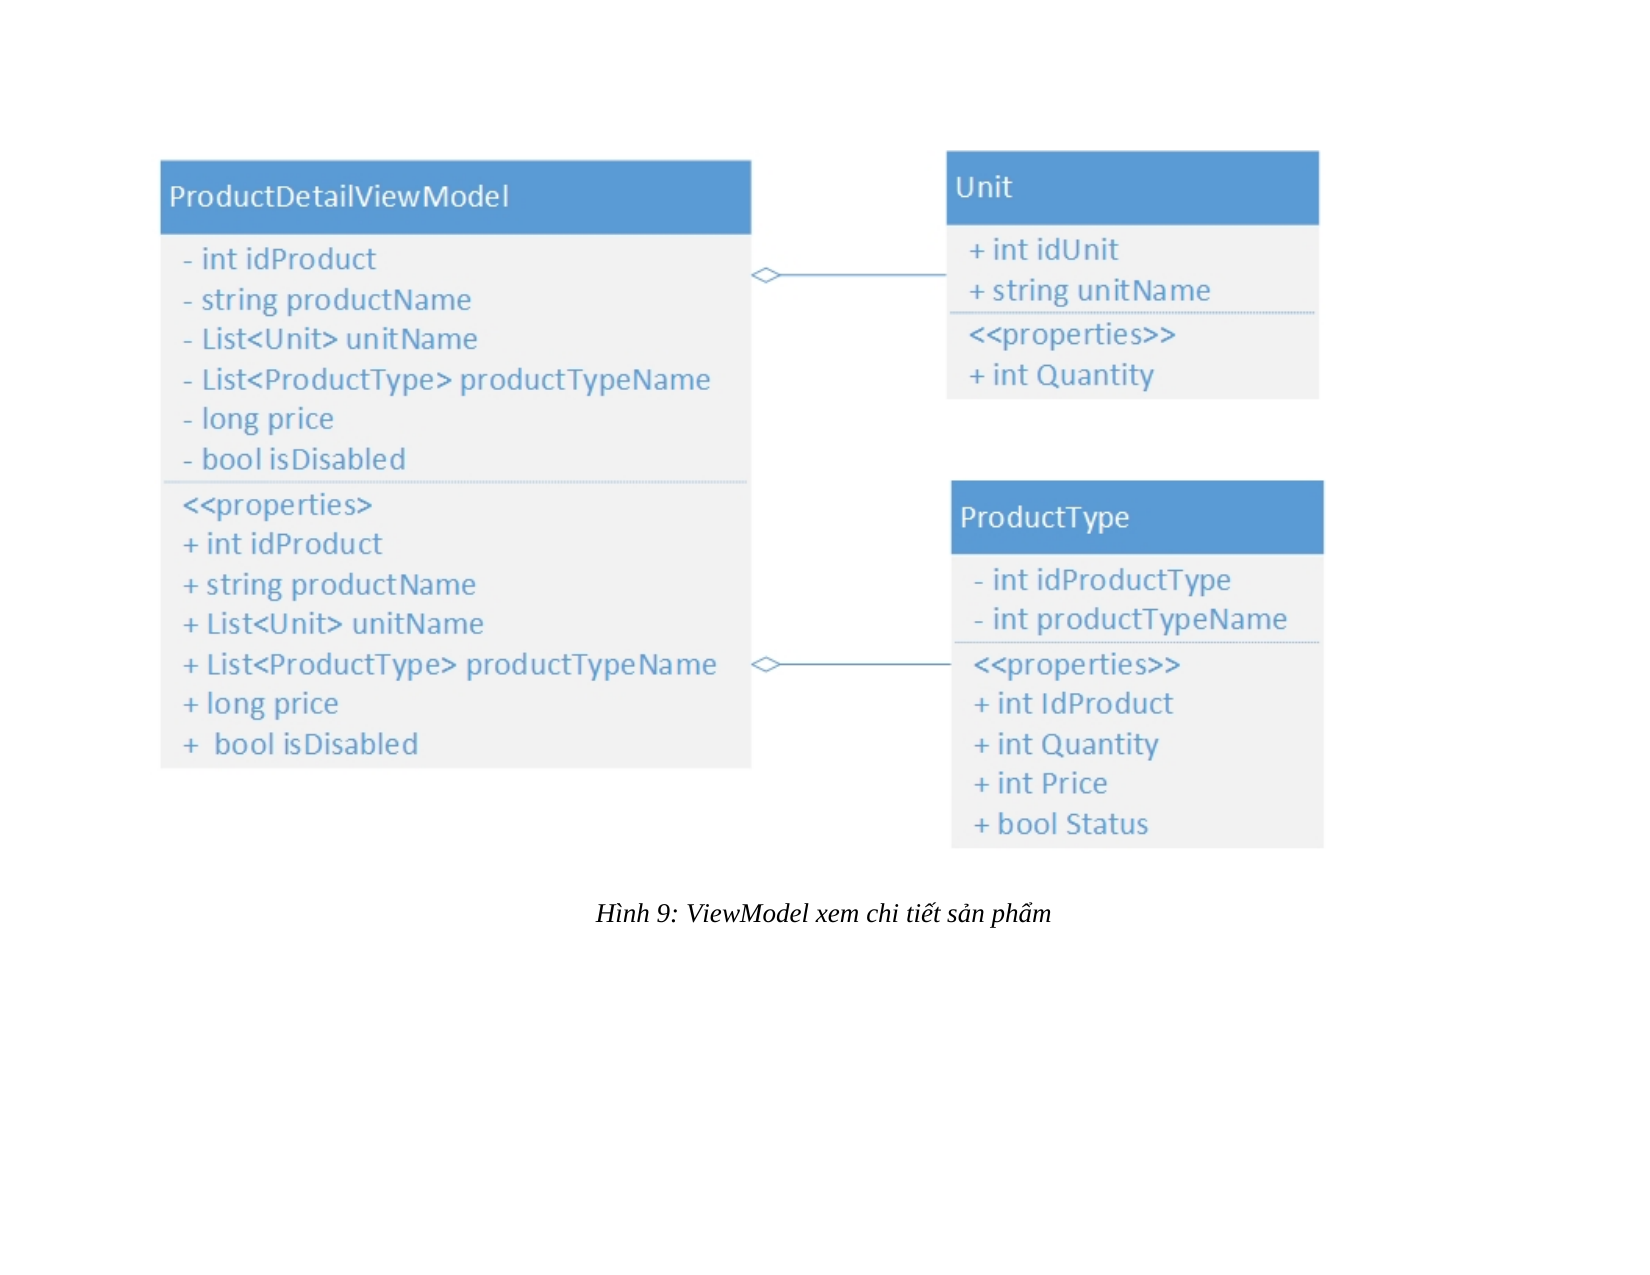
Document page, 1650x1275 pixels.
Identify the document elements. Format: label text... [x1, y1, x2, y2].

picture [150, 150, 1327, 861]
